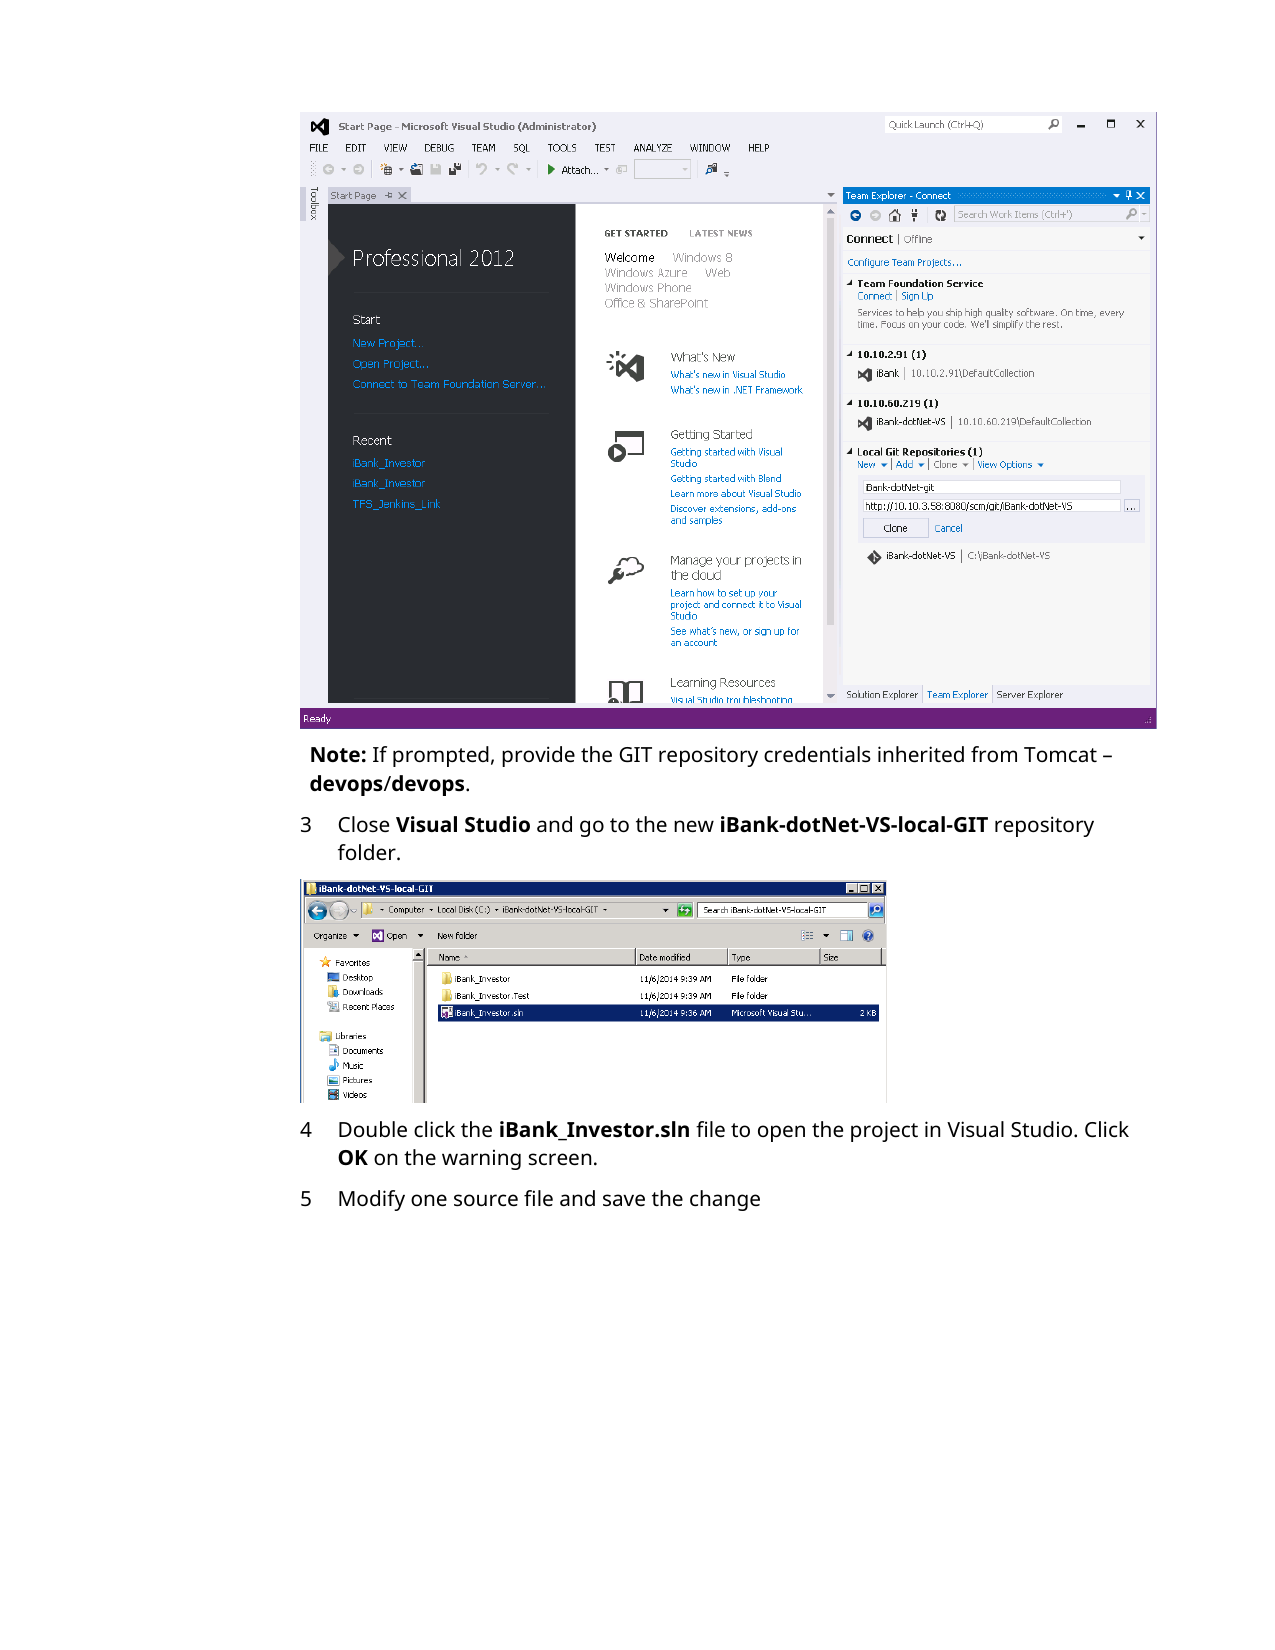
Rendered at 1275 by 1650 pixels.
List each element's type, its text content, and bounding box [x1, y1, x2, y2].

picture [300, 112, 1157, 729]
picture [300, 879, 887, 1103]
list Modify one source file and save the change [300, 1184, 1162, 1213]
text Note: If prompted, provide the GIT repository credentials inherited from Tomcat – devops/devops. [309, 741, 1162, 797]
list Close Visual Studio and go to the new iBank-dotNet-VS-local-GIT repository folder. [300, 810, 1162, 867]
list Double click the iBank_Investor.sln file to open the project in Visual Studio. Click OK on the warning screen. [300, 1115, 1162, 1172]
